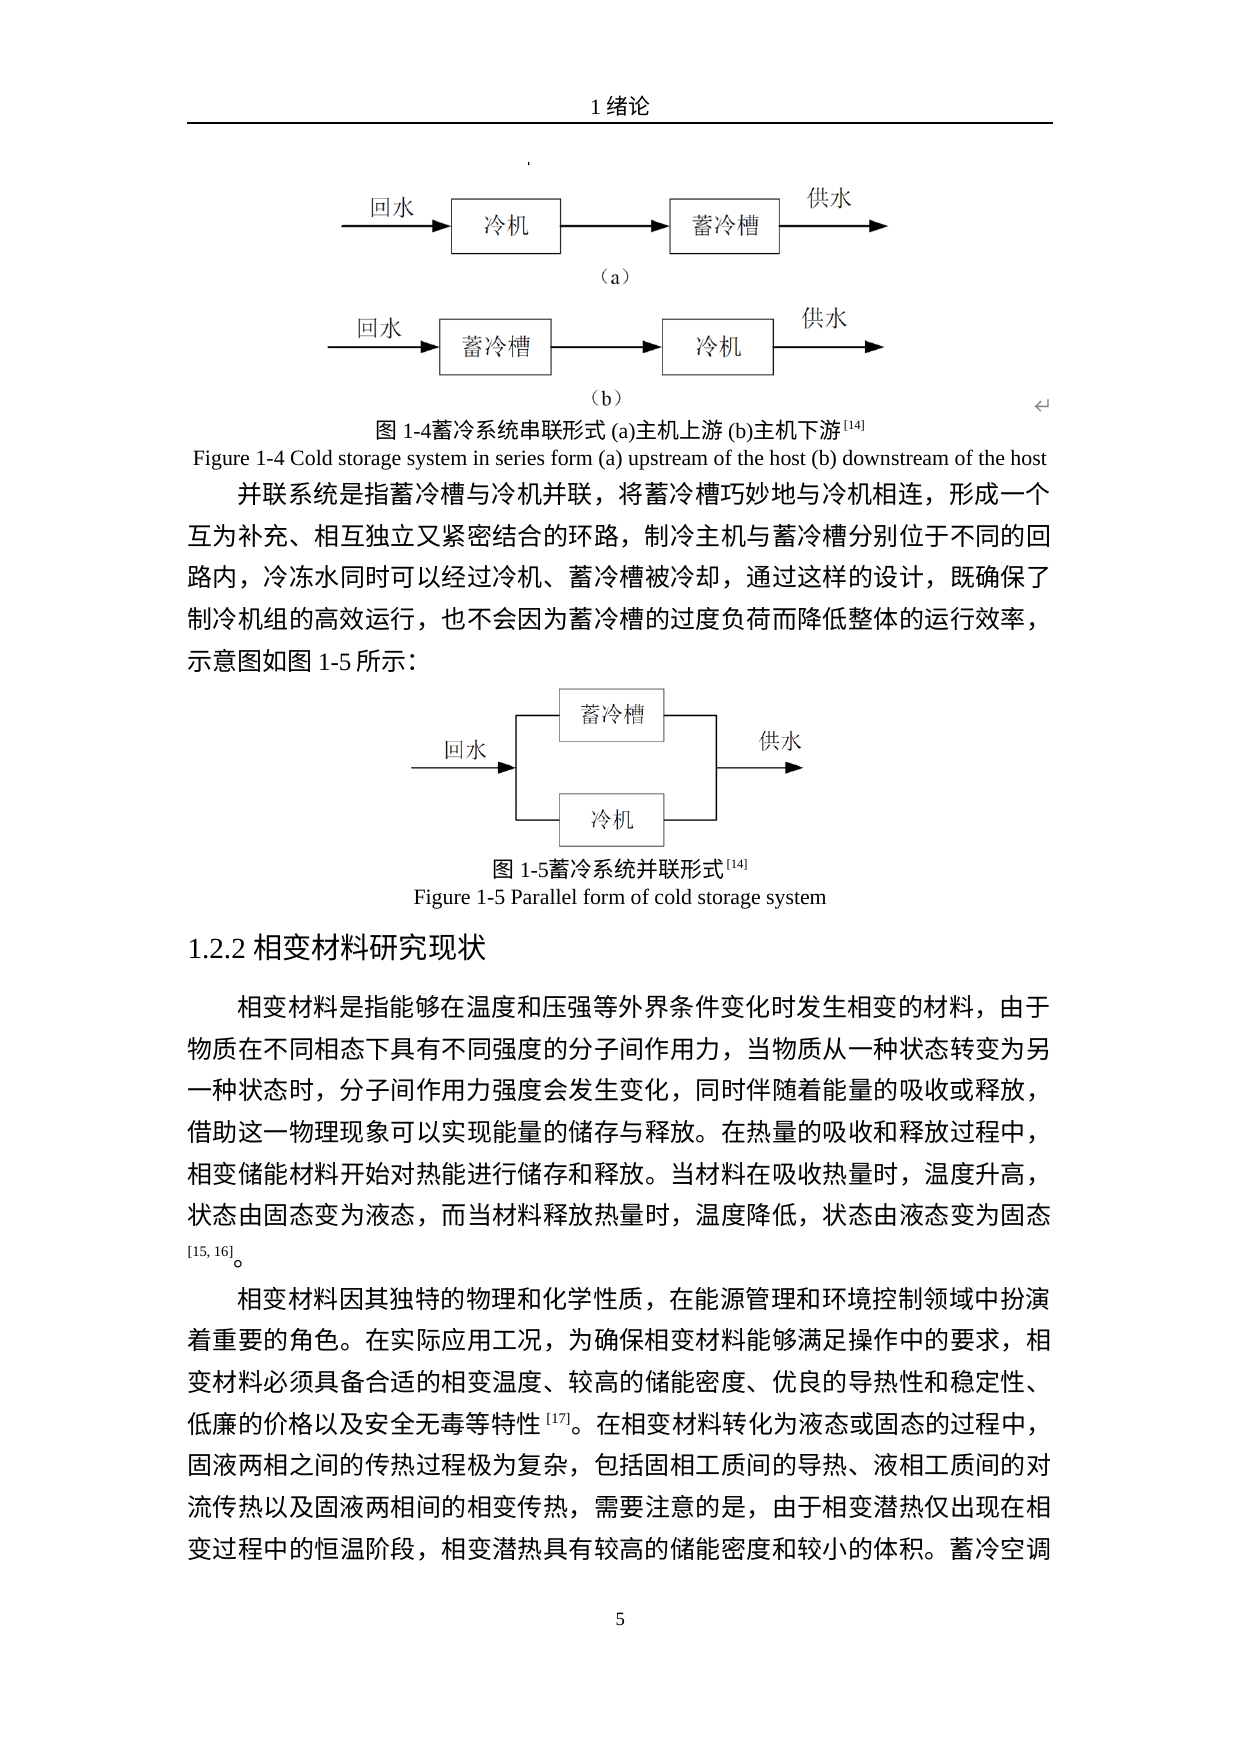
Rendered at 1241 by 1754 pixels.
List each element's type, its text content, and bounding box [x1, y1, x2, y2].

text 图 1-4蓄冷系统串联形式 (a)主机上游 (b)主机下游 [14] [187, 413, 1053, 445]
text 并联系统是指蓄冷槽与冷机并联，将蓄冷槽巧妙地与冷机相连，形成一个互为补充、相互独立又紧密结合的环路，制冷主机与蓄冷槽分别位于不同的回路内，冷冻水同时可以经过冷机、蓄冷槽被冷却，通过这样的设计，既确保了制冷机组的高效运行，也不会因为蓄冷槽的过度负荷而降低整体的运行效率，示意图如图 1-5所示： [187, 470, 1053, 678]
text Figure 1-4 Cold storage system in series form (a) upstream of the host (b) downstream of the host [187, 445, 1053, 470]
subtitle 相变材料研究现状 [187, 925, 1053, 967]
text Figure 1-5 Parallel form of cold storage system [187, 884, 1053, 909]
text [187, 1275, 1053, 1566]
text 相变材料是指能够在温度和压强等外界条件变化时发生相变的材料，由于物质在不同相态下具有不同强度的分子间作用力，当物质从一种状态转变为另一种状态时，分子间作用力强度会发生变化，同时伴随着能量的吸收或释放，借助这一物理现象可以实现能量的储存与释放。在热量的吸收和释放过程中，相变储能材料开始对热能进行储存和释放。当材料在吸收热量时，温度升高，状态由固态变为液态，而当材料释放热量时，温度降低，状态由液态变为固态 [15, 16]。 [187, 983, 1053, 1275]
picture [189, 162, 1052, 414]
text 图 1-5蓄冷系统并联形式 [14] [187, 852, 1053, 884]
picture [189, 678, 1052, 852]
